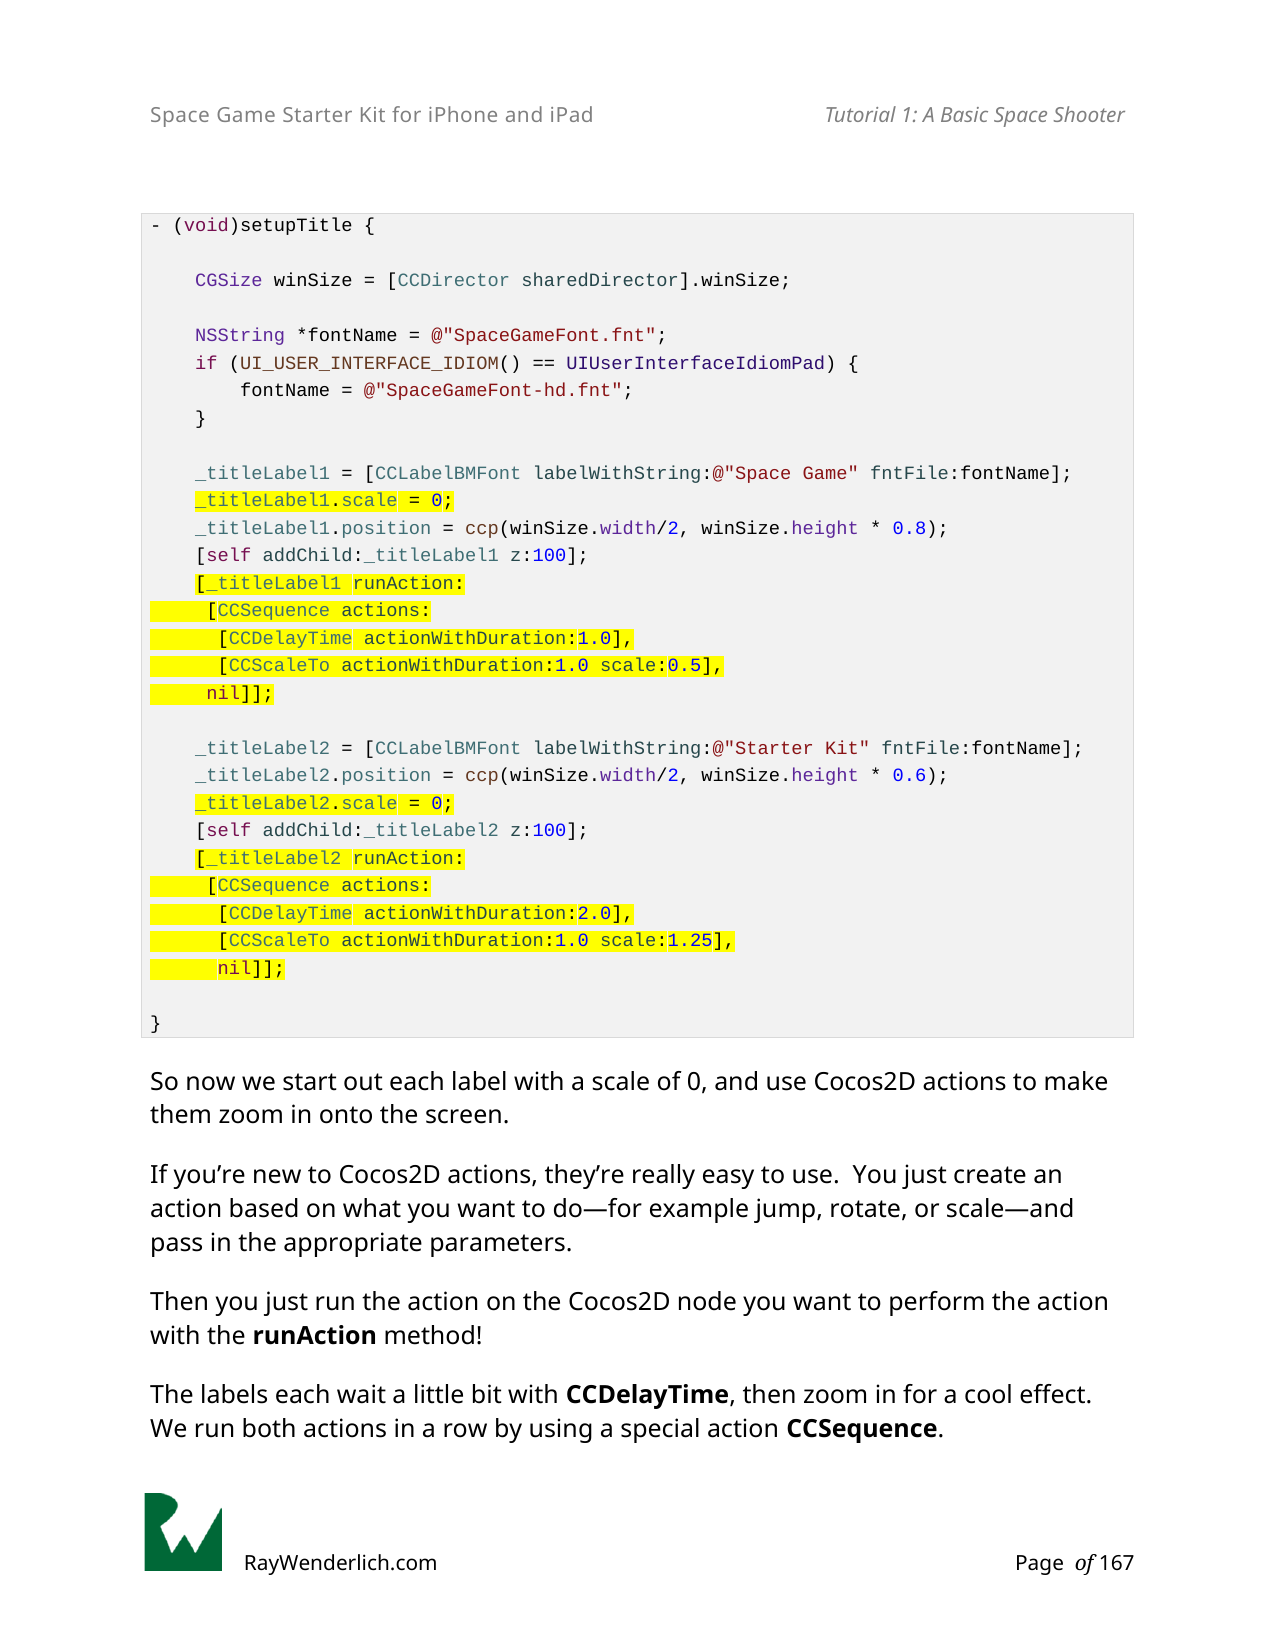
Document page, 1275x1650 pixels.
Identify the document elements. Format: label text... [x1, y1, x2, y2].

text _titleLabel2.scale = 0; [142, 791, 1133, 815]
text _titleLabel1 = [CCLabelBMFont labelWithString:@"Space Game" fntFile:fontName]; [142, 461, 1133, 485]
text So now we start out each label with a scale of 0, and use Cocos2D actions to make them zoom in onto the screen. [150, 1063, 1125, 1131]
text [CCDelayTime actionWithDuration:2.0], [142, 901, 1133, 925]
text The labels each wait a little bit with CCDelayTime, then zoom in for a cool effect. We run both actions in a row by using a special action CCSequence. [150, 1377, 1125, 1445]
text [self addChild:_titleLabel1 z:100]; [142, 543, 1133, 567]
text [_titleLabel1 runAction: [142, 571, 1133, 595]
text nil]]; [142, 681, 1133, 705]
text _titleLabel1.position = ccp(winSize.width/2, winSize.height * 0.8); [142, 516, 1133, 540]
text [CCSequence actions: [142, 598, 1133, 622]
text CGSize winSize = [CCDirector sharedDirector].winSize; [142, 268, 1133, 292]
text _titleLabel1.scale = 0; [142, 488, 1133, 512]
text fontName = @"SpaceGameFont-hd.fnt"; [142, 378, 1133, 402]
text Then you just run the action on the Cocos2D node you want to perform the action with the runAction method! [150, 1283, 1125, 1352]
text _titleLabel2 = [CCLabelBMFont labelWithString:@"Starter Kit" fntFile:fontName]; [142, 736, 1133, 760]
text } [142, 406, 1133, 430]
text [CCScaleTo actionWithDuration:1.0 scale:0.5], [142, 653, 1133, 677]
text If you’re new to Cocos2D actions, they’re really easy to use. You just create an action based on what you want to do—for example jump, rotate, or scale—and pass in the appropriate parameters. [150, 1156, 1125, 1258]
text } [142, 1011, 1133, 1037]
picture [144, 1493, 222, 1571]
text NSString *fontName = @"SpaceGameFont.fnt"; [142, 323, 1133, 347]
text - (void)setupTitle { [142, 214, 1133, 237]
text [CCDelayTime actionWithDuration:1.0], [142, 626, 1133, 650]
text [CCSequence actions: [142, 873, 1133, 897]
text [_titleLabel2 runAction: [142, 846, 1133, 870]
text [self addChild:_titleLabel2 z:100]; [142, 818, 1133, 842]
text [CCScaleTo actionWithDuration:1.0 scale:1.25], [142, 928, 1133, 952]
text _titleLabel2.position = ccp(winSize.width/2, winSize.height * 0.6); [142, 763, 1133, 787]
text nil]]; [142, 956, 1133, 980]
text if (UI_USER_INTERFACE_IDIOM() == UIUserInterfaceIdiomPad) { [142, 351, 1133, 375]
